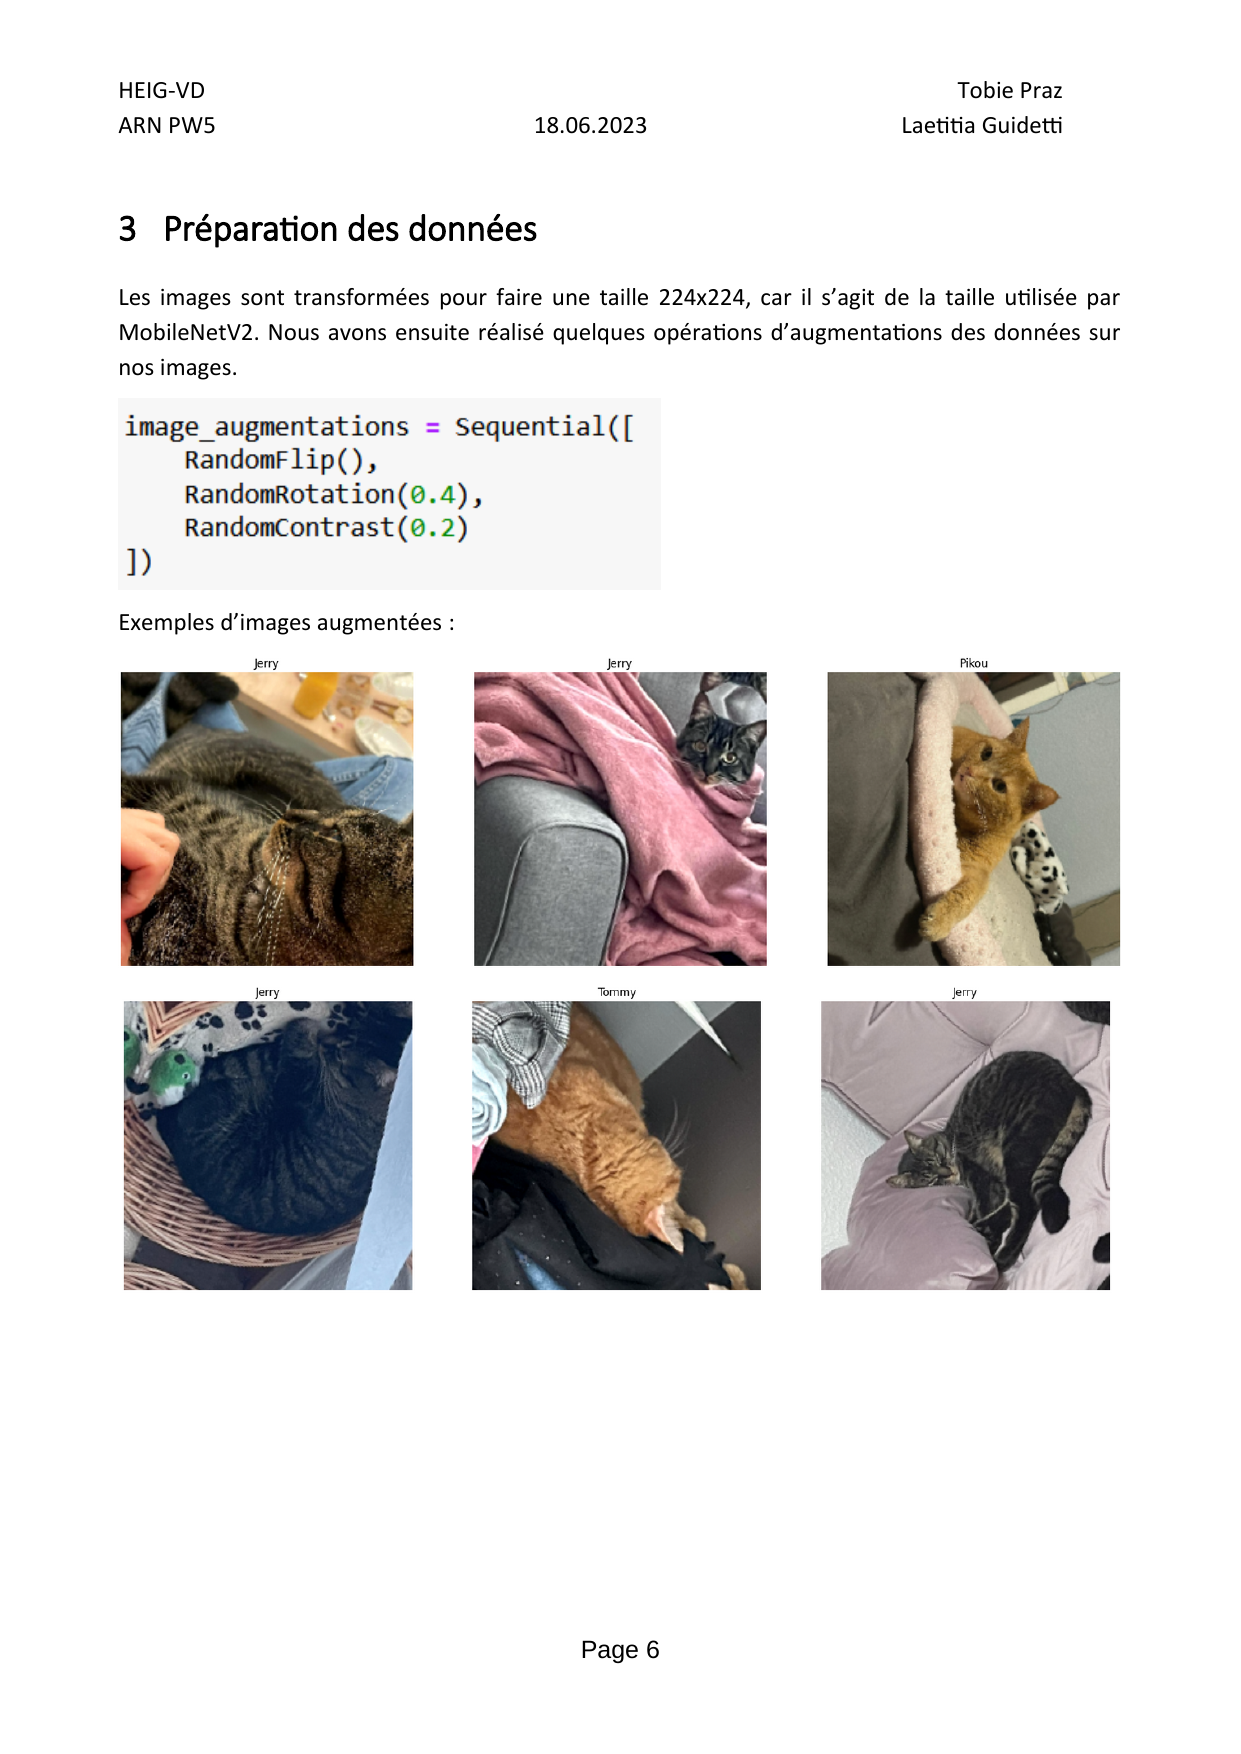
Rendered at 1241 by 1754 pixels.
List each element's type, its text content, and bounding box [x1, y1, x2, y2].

picture [118, 986, 1123, 1294]
text Exemples d’images augmentées : [118, 606, 1122, 637]
text Les images sont transformées pour faire une taille 224x224, car il s’agit de la taille utilisée par MobileNetV2. Nous avons ensuite réalisé quelques opérations d’augmentations des données sur nos images. [118, 281, 1122, 382]
subtitle Préparation des données [118, 204, 1122, 249]
picture [118, 653, 1123, 970]
picture [118, 398, 661, 590]
